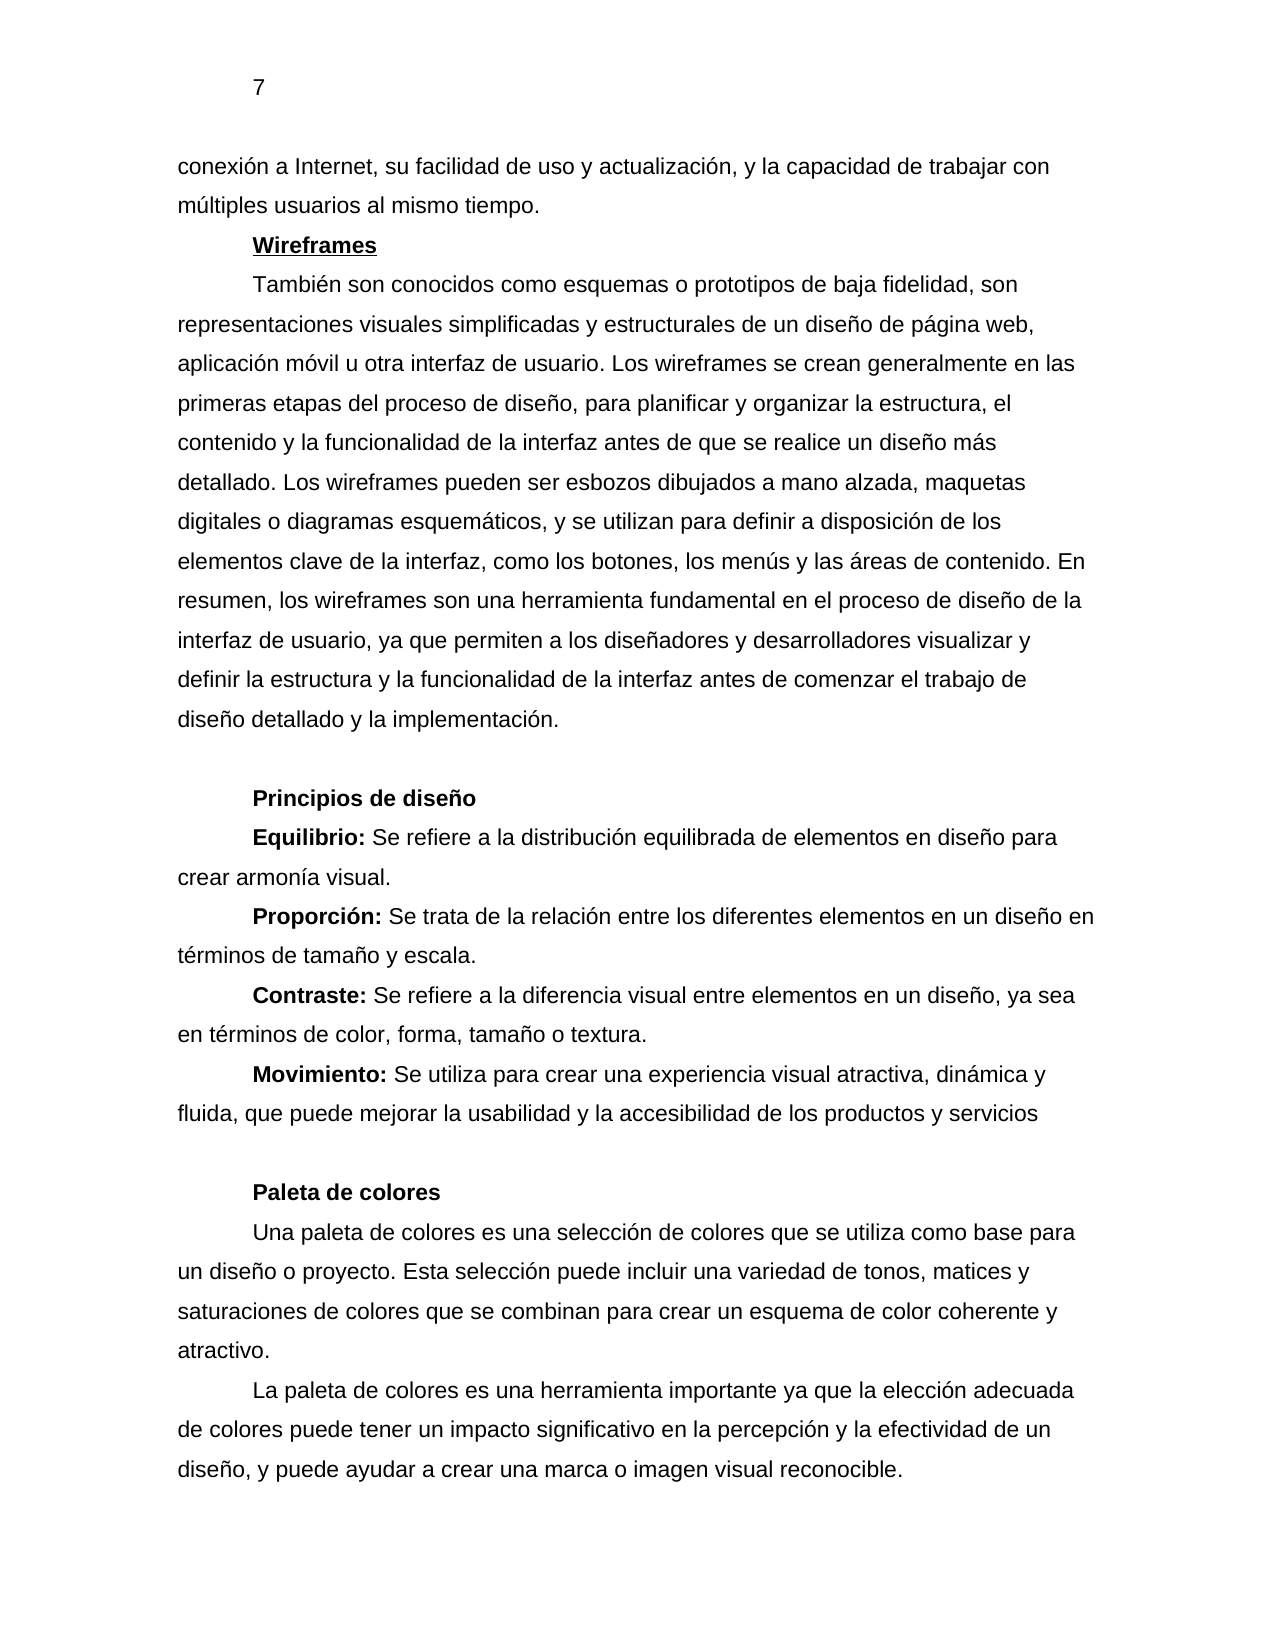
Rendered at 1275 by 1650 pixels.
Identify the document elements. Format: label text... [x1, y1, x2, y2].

text Principios de diseño [177, 784, 1098, 811]
text Contraste: Se refiere a la diferencia visual entre elementos en un diseño, ya sea en términos de color, forma, tamaño o textura. [177, 982, 1098, 1048]
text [177, 153, 1098, 219]
text También son conocidos como esquemas o prototipos de baja fidelidad, son representaciones visuales simplificadas y estructurales de un diseño de página web, aplicación móvil u otra interfaz de usuario. Los wireframes se crean generalmente en las primeras etapas del proceso de diseño, para planificar y organizar la estructura, el contenido y la funcionalidad de la interfaz antes de que se realice un diseño más detallado. Los wireframes pueden ser esbozos dibujados a mano alzada, maquetas digitales o diagramas esquemáticos, y se utilizan para definir a disposición de los elementos clave de la interfaz, como los botones, los menús y las áreas de contenido. En resumen, los wireframes son una herramienta fundamental en el proceso de diseño de la interfaz de usuario, ya que permiten a los diseñadores y desarrolladores visualizar y definir la estructura y la funcionalidad de la interfaz antes de comenzar el trabajo de diseño detallado y la implementación. [177, 271, 1098, 732]
text Wireframes [177, 232, 1098, 258]
text Equilibrio: Se refiere a la distribución equilibrada de elementos en diseño para crear armonía visual. [177, 824, 1098, 890]
text Paleta de colores [177, 1179, 1098, 1206]
text Una paleta de colores es una selección de colores que se utiliza como base para un diseño o proyecto. Esta selección puede incluir una variedad de tonos, matices y saturaciones de colores que se combinan para crear un esquema de color coherente y atractivo. [177, 1219, 1098, 1363]
text Movimiento: Se utiliza para crear una experiencia visual atractiva, dinámica y fluida, que puede mejorar la usabilidad y la accesibilidad de los productos y servicios [177, 1061, 1098, 1127]
text La paleta de colores es una herramienta importante ya que la elección adecuada de colores puede tener un impacto significativo en la percepción y la efectividad de un diseño, y puede ayudar a crear una marca o imagen visual reconocible. [177, 1377, 1098, 1482]
text Proporción: Se trata de la relación entre los diferentes elementos en un diseño en términos de tamaño y escala. [177, 903, 1098, 969]
